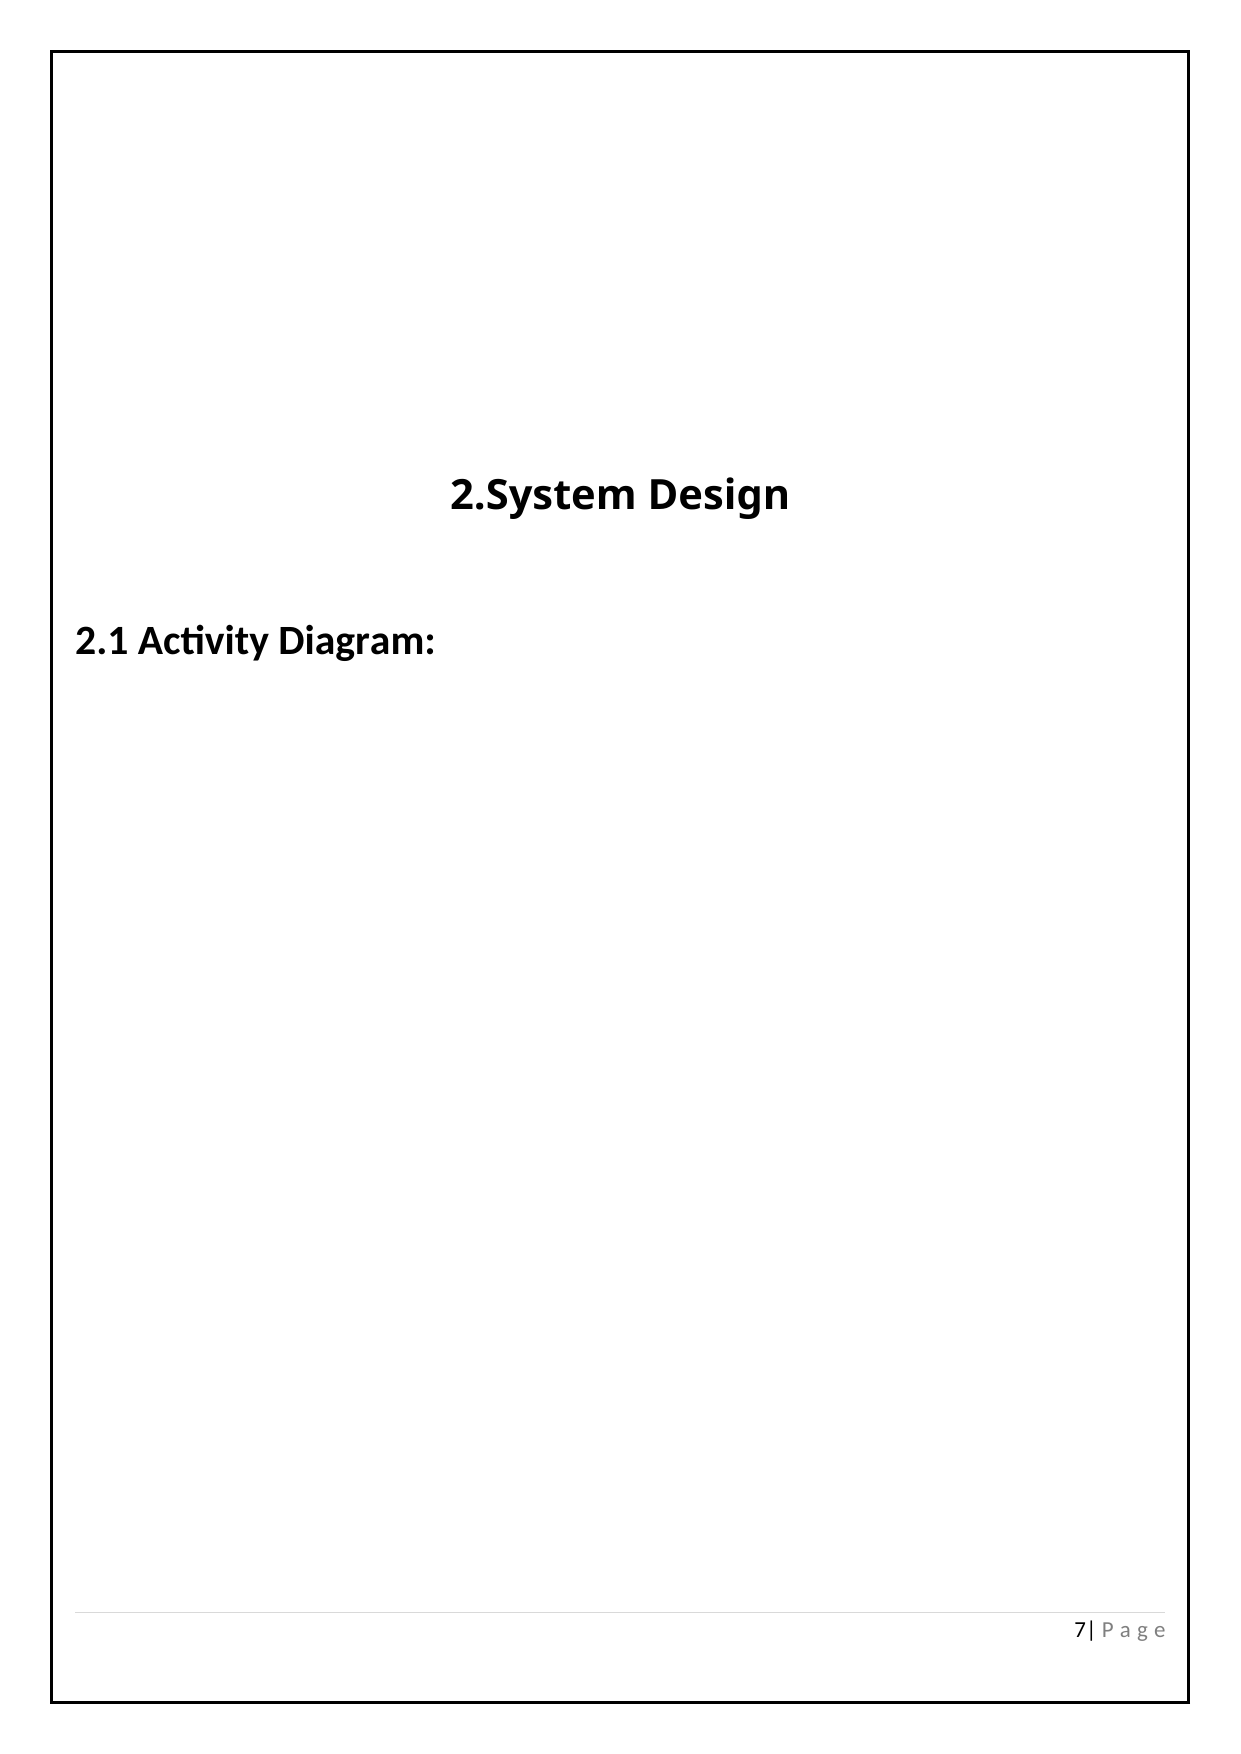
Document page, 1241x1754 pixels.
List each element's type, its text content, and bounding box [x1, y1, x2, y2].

text 2.1 Activity Diagram: [75, 614, 1165, 665]
text 2.System Design [75, 464, 1165, 521]
